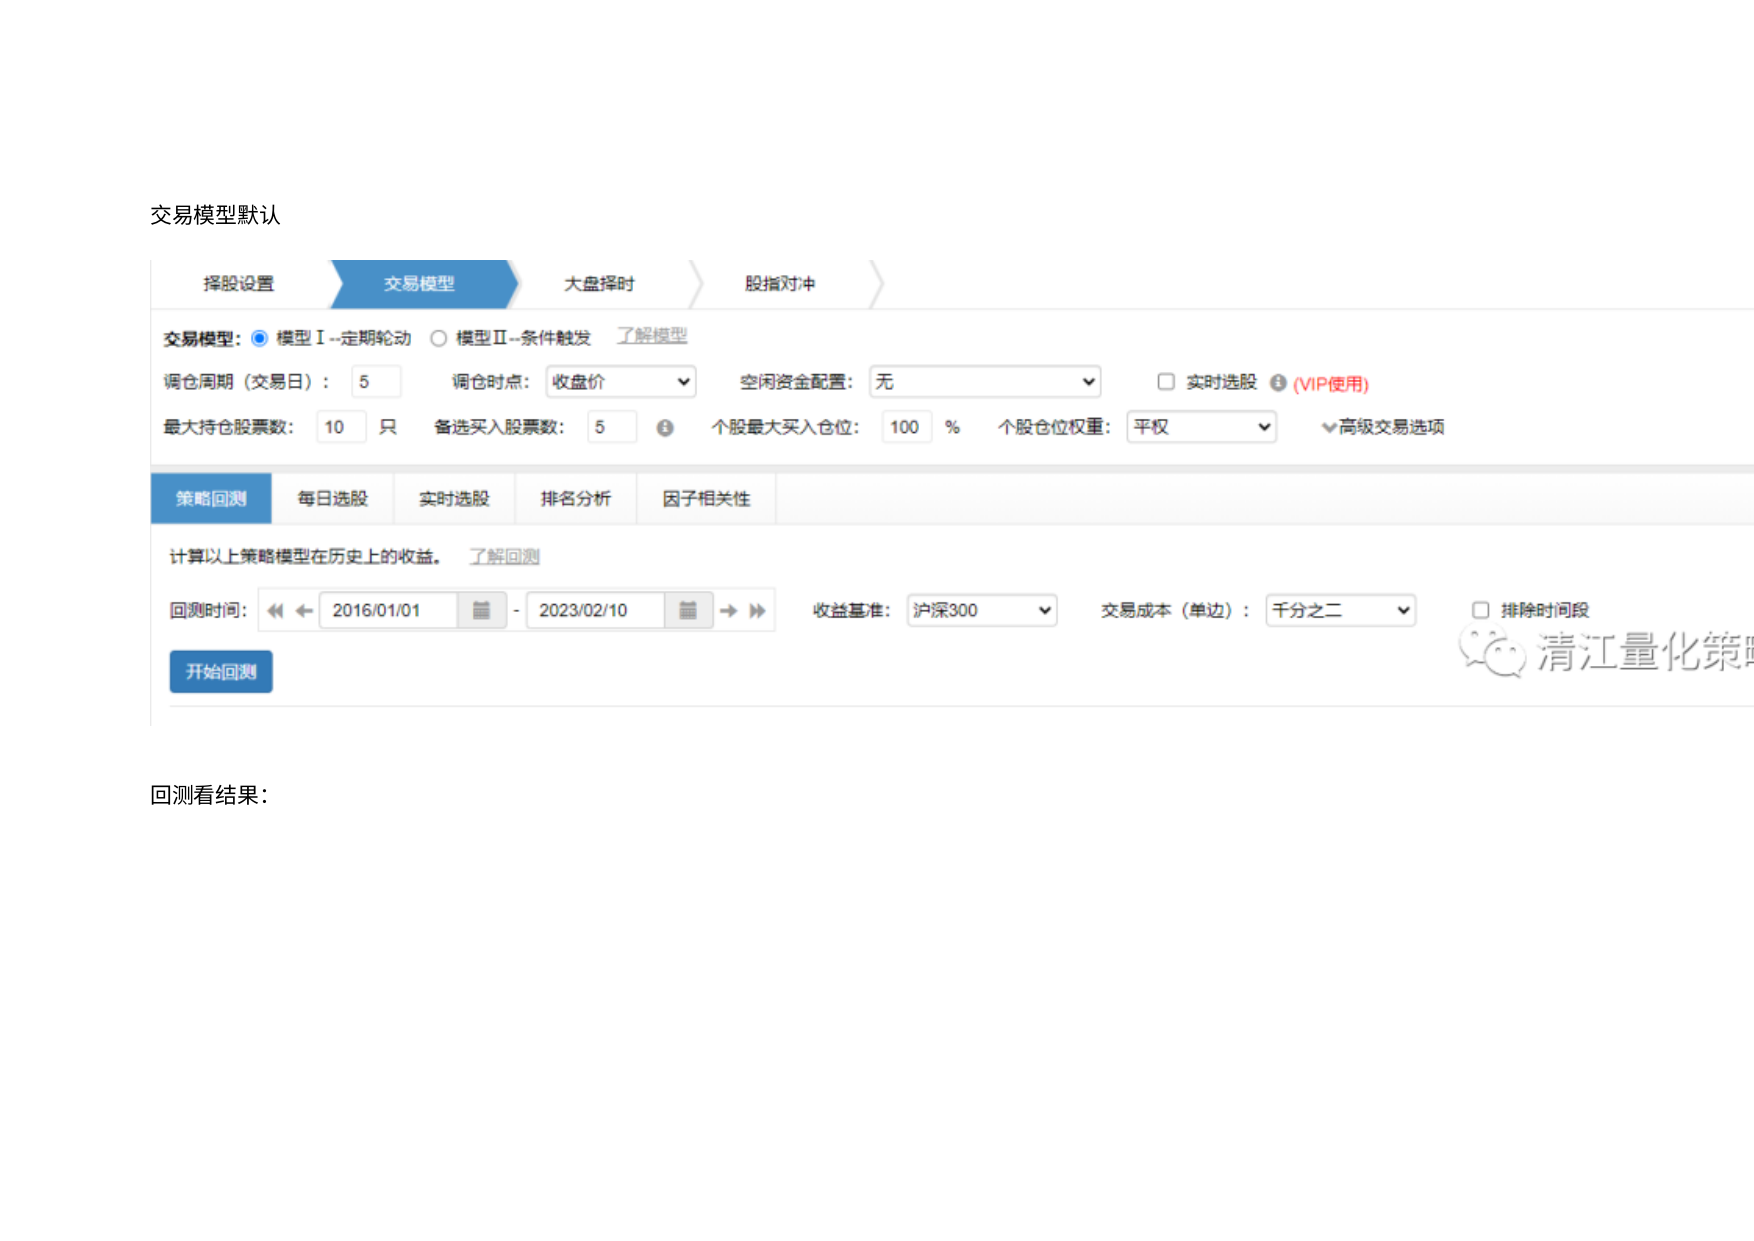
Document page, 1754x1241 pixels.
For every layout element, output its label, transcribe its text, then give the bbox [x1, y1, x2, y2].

text 回测看结果： [150, 778, 1604, 810]
text 交易模型默认 [150, 198, 1604, 230]
picture [150, 260, 1754, 726]
